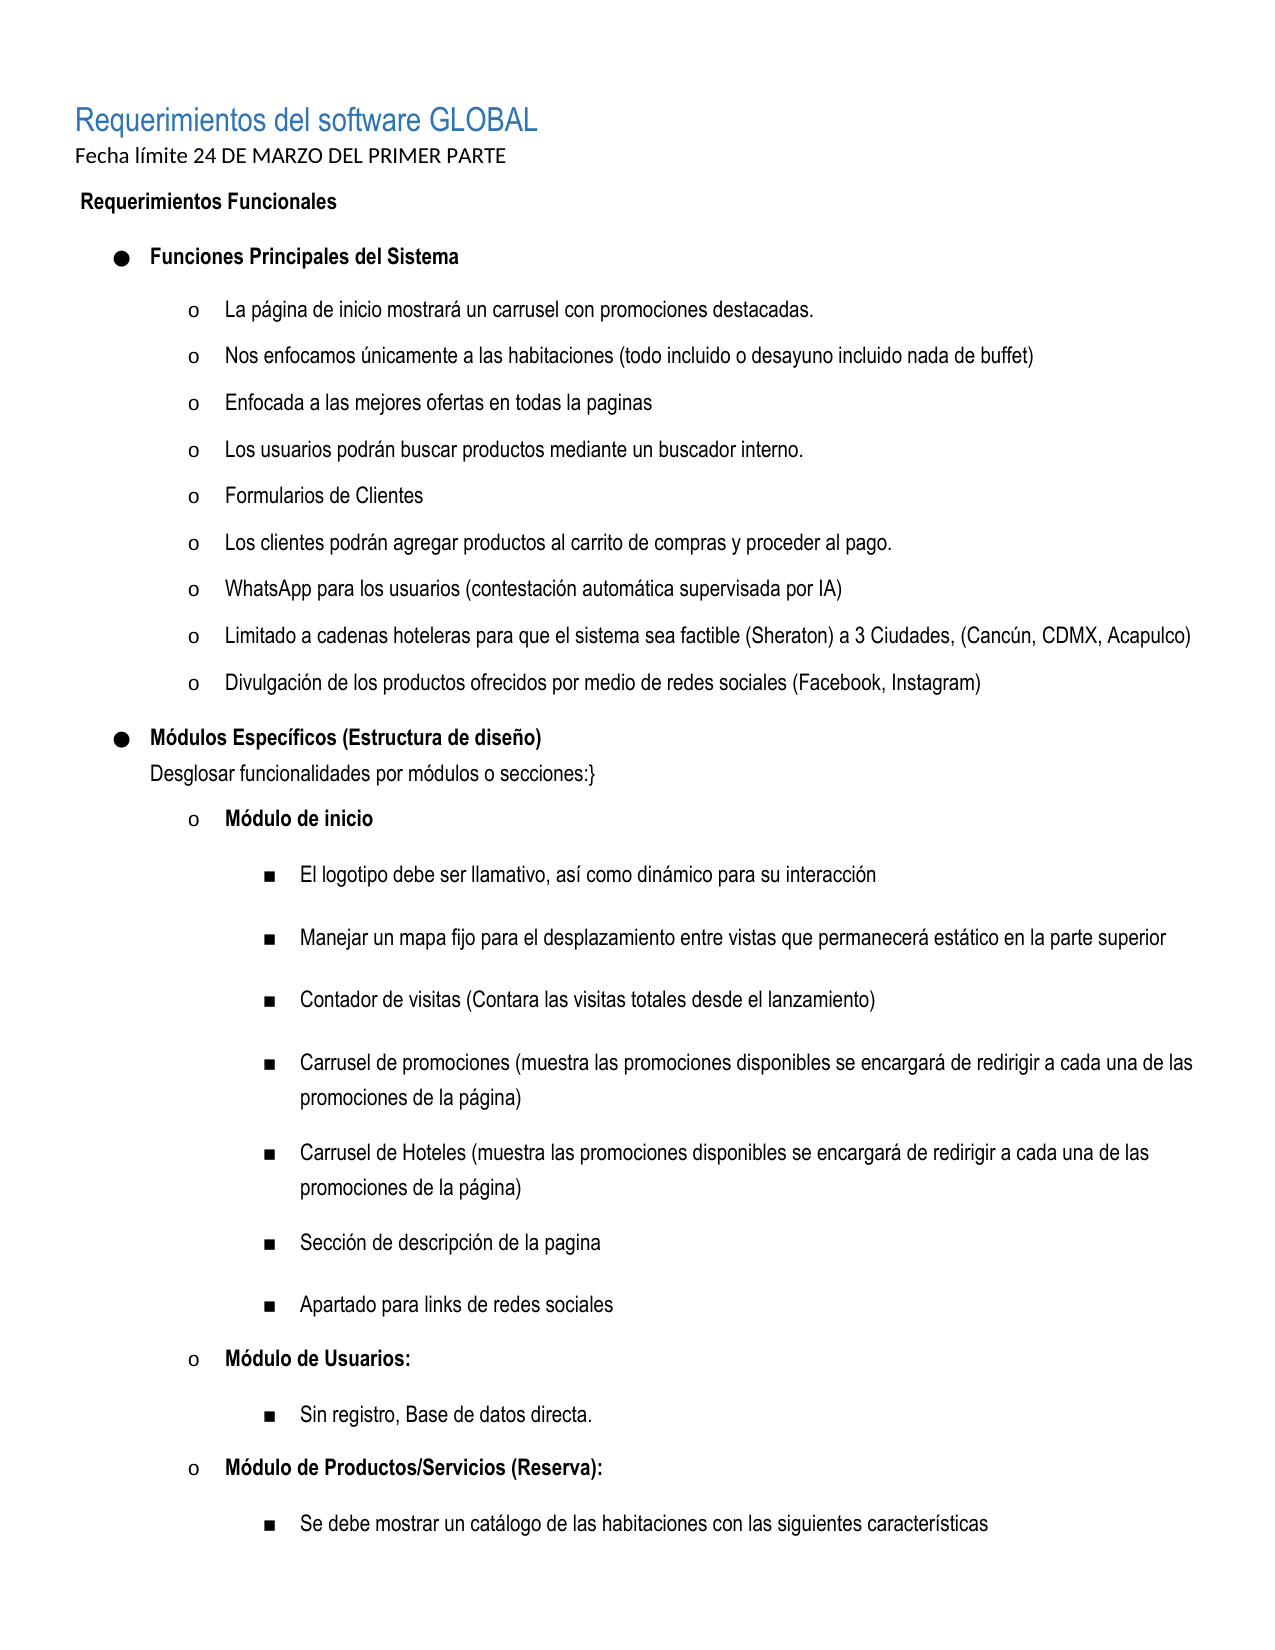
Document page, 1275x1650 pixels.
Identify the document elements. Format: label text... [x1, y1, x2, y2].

list Carrusel de promociones (muestra las promociones disponibles se encargará de redirigir a cada una de las promociones de la página) [262, 1039, 1200, 1111]
list WhatsApp para los usuarios (contestación automática supervisada por IA) [187, 575, 1200, 603]
list Los clientes podrán agregar productos al carrito de compras y proceder al pago. [187, 529, 1200, 556]
subtitle Requerimientos del software GLOBAL [75, 100, 1200, 138]
list Carrusel de Hoteles (muestra las promociones disponibles se encargará de redirigir a cada una de las promociones de la página) [262, 1129, 1200, 1201]
list Los usuarios podrán buscar productos mediante un buscador interno. [187, 436, 1200, 463]
list El logotipo debe ser llamativo, así como dinámico para su interacción [262, 851, 1200, 894]
list Módulos Específicos (Estructura de diseño) Desglosar funcionalidades por módulos o secciones:} [112, 715, 1200, 786]
text Requerimientos Funcionales [75, 188, 1200, 214]
list Módulo de Productos/Servicios (Reserva): [187, 1454, 1200, 1482]
list Nos enfocamos únicamente a las habitaciones (todo incluido o desayuno incluido nada de buffet) [187, 342, 1200, 370]
list Módulo de inicio [187, 805, 1200, 833]
list Sin registro, Base de datos directa. [262, 1391, 1200, 1434]
list Contador de visitas (Contara las visitas totales desde el lanzamiento) [262, 977, 1200, 1019]
list Se debe mostrar un catálogo de las habitaciones con las siguientes características [262, 1501, 1200, 1543]
list Enfocada a las mejores ofertas en todas la paginas [187, 389, 1200, 417]
list Sección de descripción de la pagina [262, 1219, 1200, 1262]
list La página de inicio mostrará un carrusel con promociones destacadas. [187, 296, 1200, 324]
list Módulo de Usuarios: [187, 1345, 1200, 1372]
text Fecha límite 24 DE MARZO DEL PRIMER PARTE [75, 141, 1200, 169]
list Limitado a cadenas hoteleras para que el sistema sea factible (Sheraton) a 3 Ciudades, (Cancún, CDMX, Acapulco) [187, 622, 1200, 649]
list Formularios de Clientes [187, 482, 1200, 510]
list Apartado para links de redes sociales [262, 1282, 1200, 1325]
list Divulgación de los productos ofrecidos por medio de redes sociales (Facebook, Instagram) [187, 668, 1200, 696]
list Funciones Principales del Sistema [112, 233, 1200, 276]
list Manejar un mapa fijo para el desplazamiento entre vistas que permanecerá estático en la parte superior [262, 914, 1200, 957]
